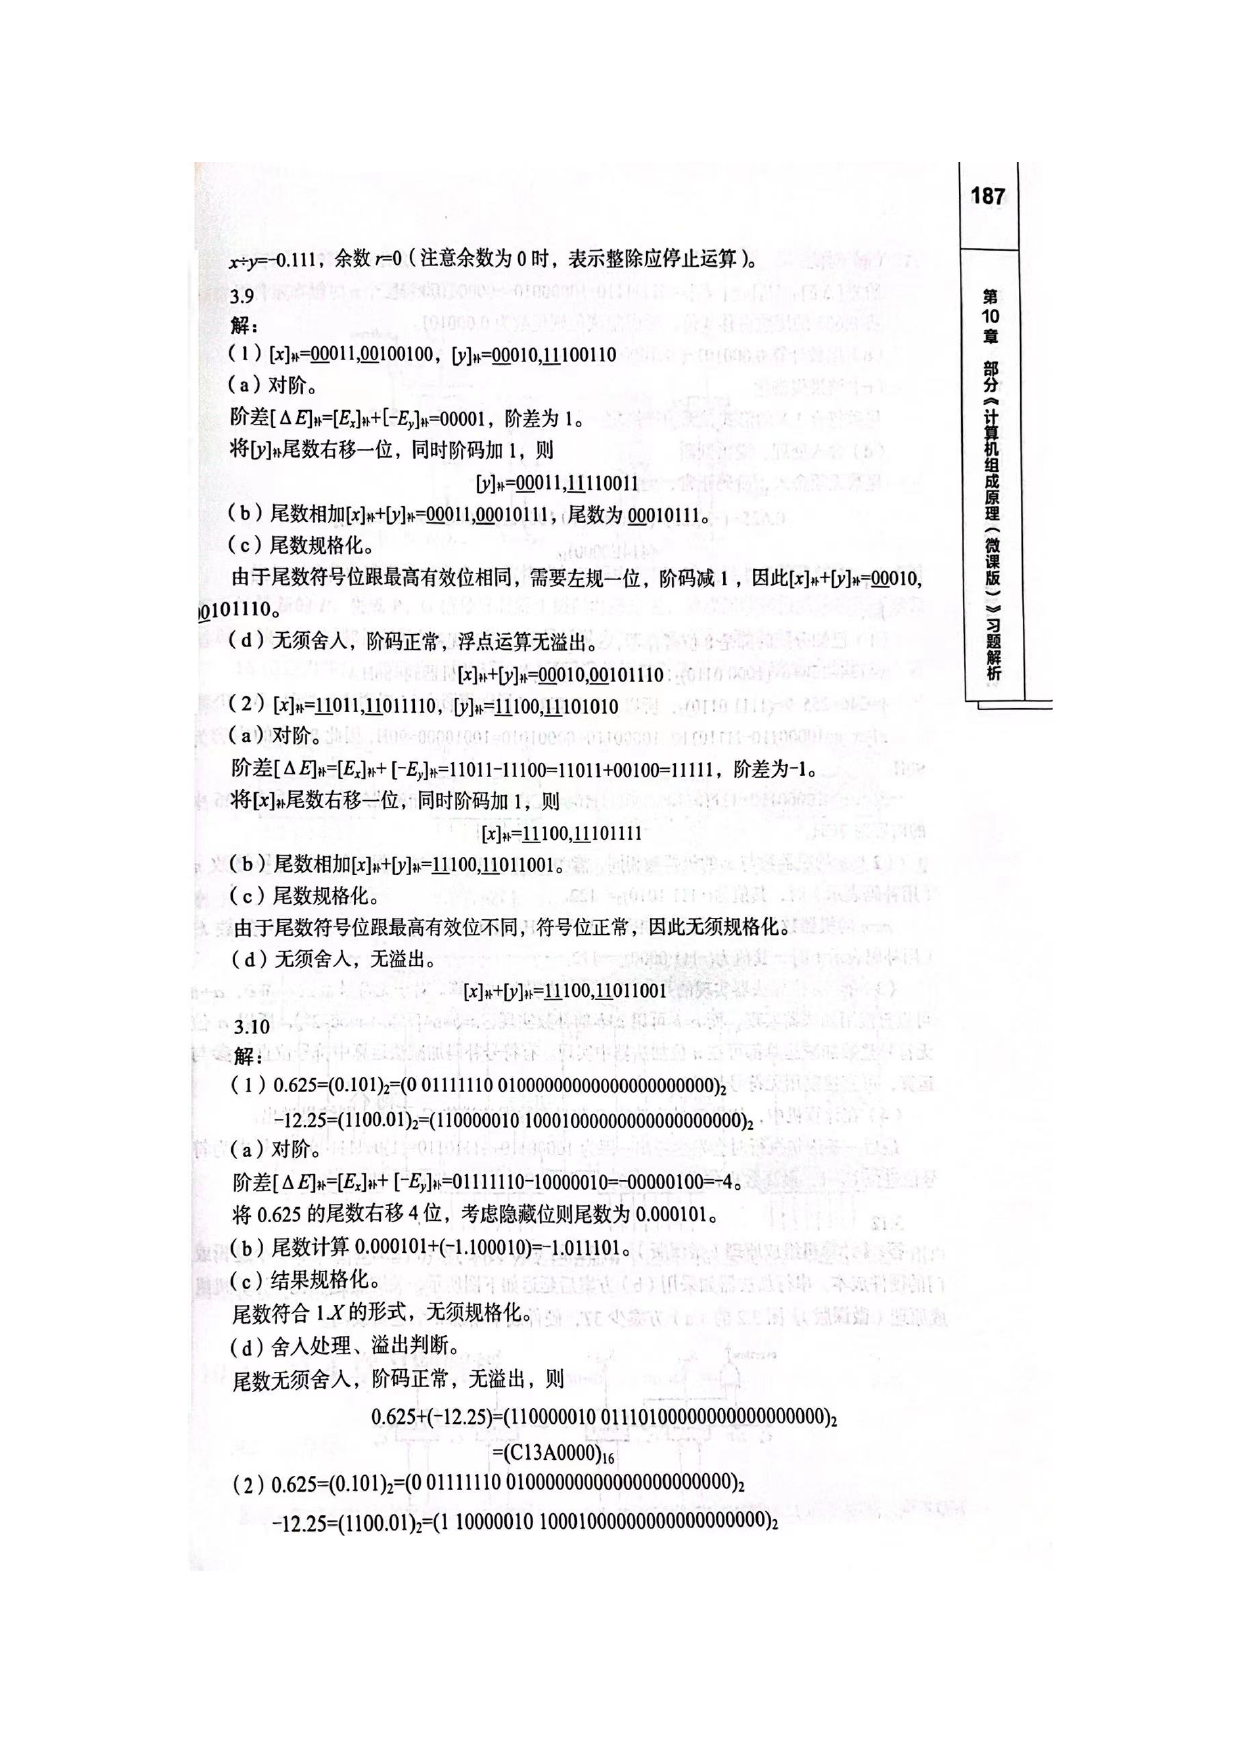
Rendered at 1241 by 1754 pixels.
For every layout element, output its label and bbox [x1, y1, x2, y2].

picture [187, 162, 1053, 1571]
